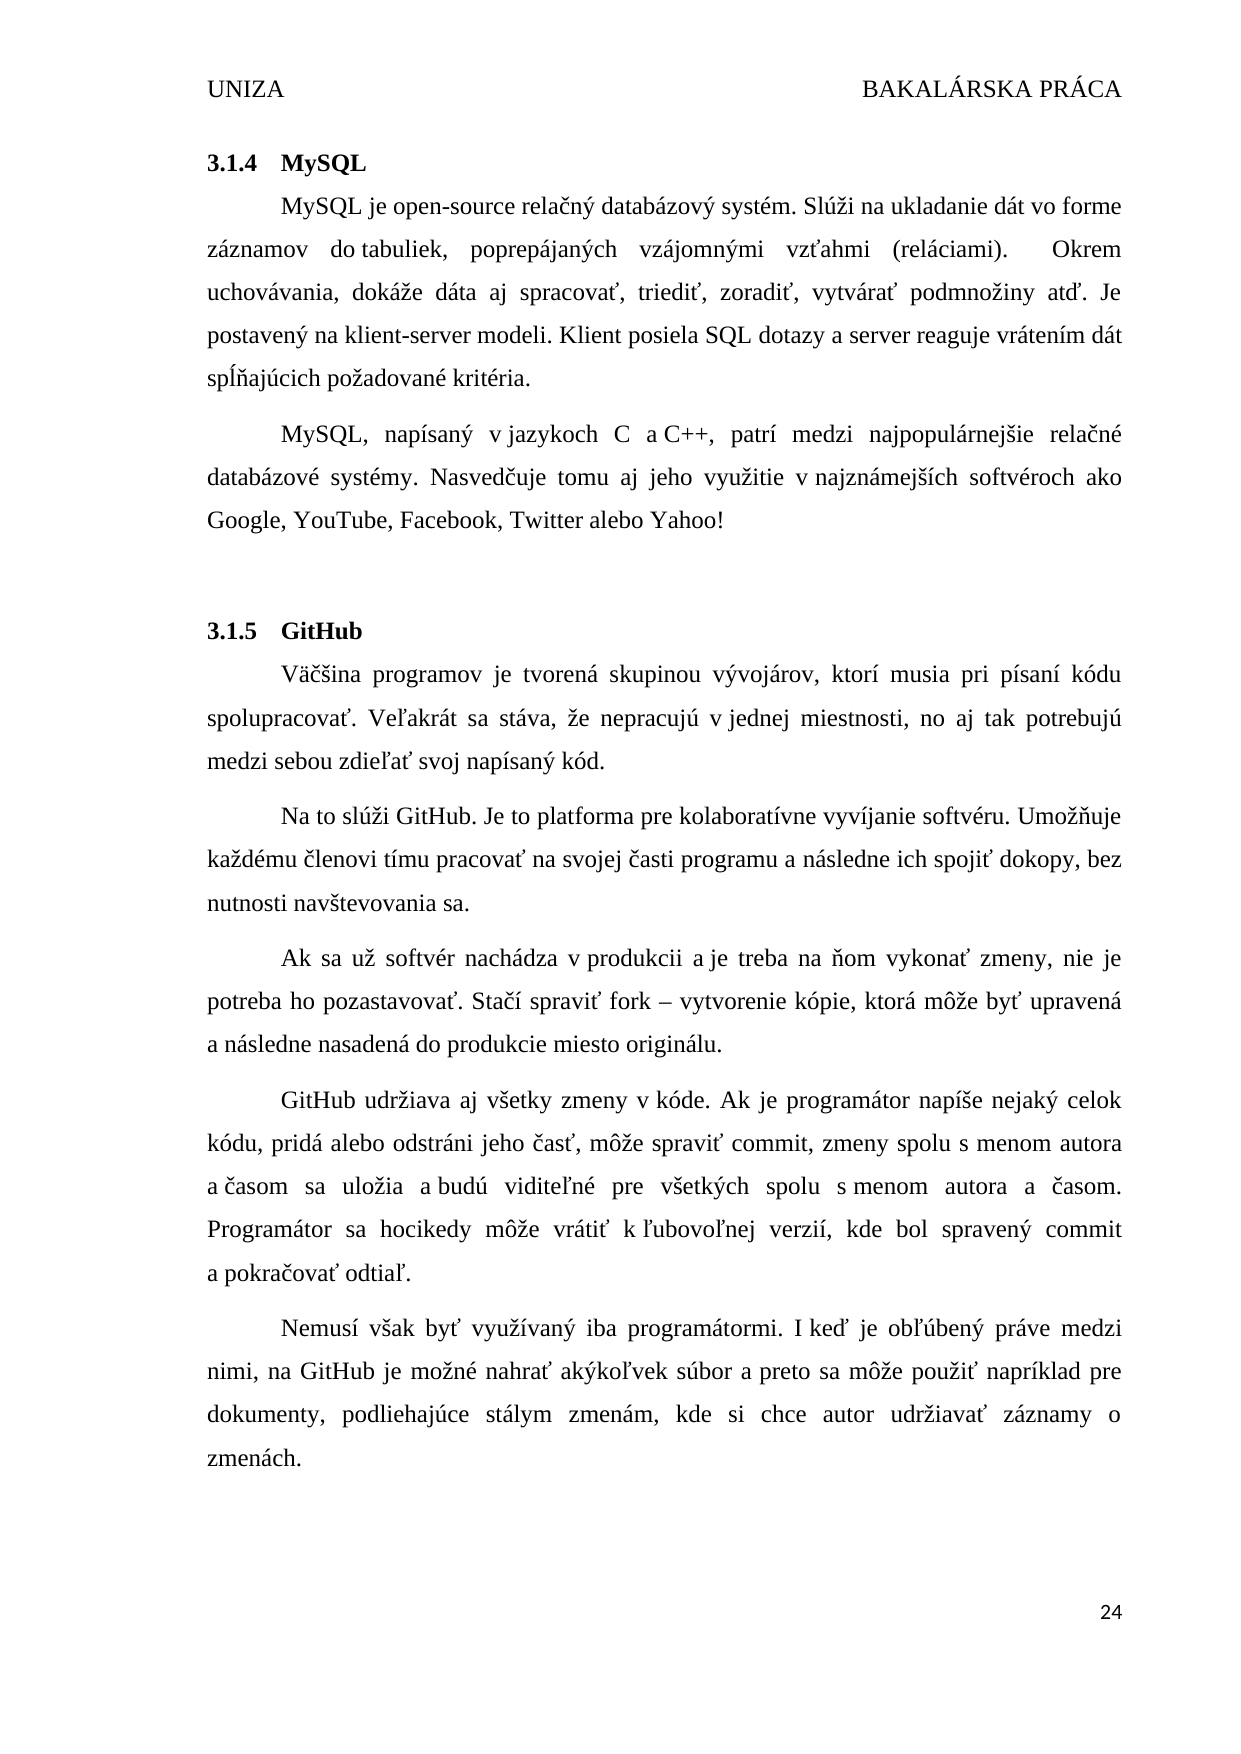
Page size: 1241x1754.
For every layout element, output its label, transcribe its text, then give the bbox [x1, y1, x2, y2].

text Na to slúži GitHub. Je to platforma pre kolaboratívne vyvíjanie softvéru. Umožňuje každému členovi tímu pracovať na svojej časti programu a následne ich spojiť dokopy, bez nutnosti navštevovania sa. [207, 801, 1122, 916]
text GitHub udržiava aj všetky zmeny v kóde. Ak je programátor napíše nejaký celok kódu, pridá alebo odstráni jeho časť, môže spraviť commit, zmeny spolu s menom autora a časom sa uložia a budú viditeľné pre všetkých spolu s menom autora a časom. Programátor sa hocikedy môže vrátiť k ľubovoľnej verzií, kde bol spravený commit a pokračovať odtiaľ. [207, 1085, 1122, 1286]
subtitle GitHub [207, 616, 1122, 645]
text Väčšina programov je tvorená skupinou vývojárov, ktorí musia pri písaní kódu spolupracovať. Veľakrát sa stáva, že nepracujú v jednej miestnosti, no aj tak potrebujú medzi sebou zdieľať svoj napísaný kód. [207, 659, 1122, 774]
text Nemusí však byť využívaný iba programátormi. I keď je obľúbený práve medzi nimi, na GitHub je možné nahrať akýkoľvek súbor a preto sa môže použiť napríklad pre dokumenty, podliehajúce stálym zmenám, kde si chce autor udržiavať záznamy o zmenách. [207, 1313, 1122, 1471]
subtitle MySQL [207, 148, 1122, 176]
text Ak sa už softvér nachádza v produkcii a je treba na ňom vykonať zmeny, nie je potreba ho pozastavovať. Stačí spraviť fork – vytvorenie kópie, ktorá môže byť upravená a následne nasadená do produkcie miesto originálu. [207, 943, 1122, 1058]
text MySQL, napísaný v jazykoch C a C++, patrí medzi najpopulárnejšie relačné databázové systémy. Nasvedčuje tomu aj jeho využitie v najznámejších softvéroch ako Google, YouTube, Facebook, Twitter alebo Yahoo! [207, 419, 1122, 534]
text MySQL je open-source relačný databázový systém. Slúži na ukladanie dát vo forme záznamov do tabuliek, poprepájaných vzájomnými vzťahmi (reláciami). Okrem uchovávania, dokáže dáta aj spracovať, triediť, zoradiť, vytvárať podmnožiny atď. Je postavený na klient-server modeli. Klient posiela SQL dotazy a server reaguje vrátením dát spĺňajúcich požadované kritéria. [207, 191, 1122, 392]
